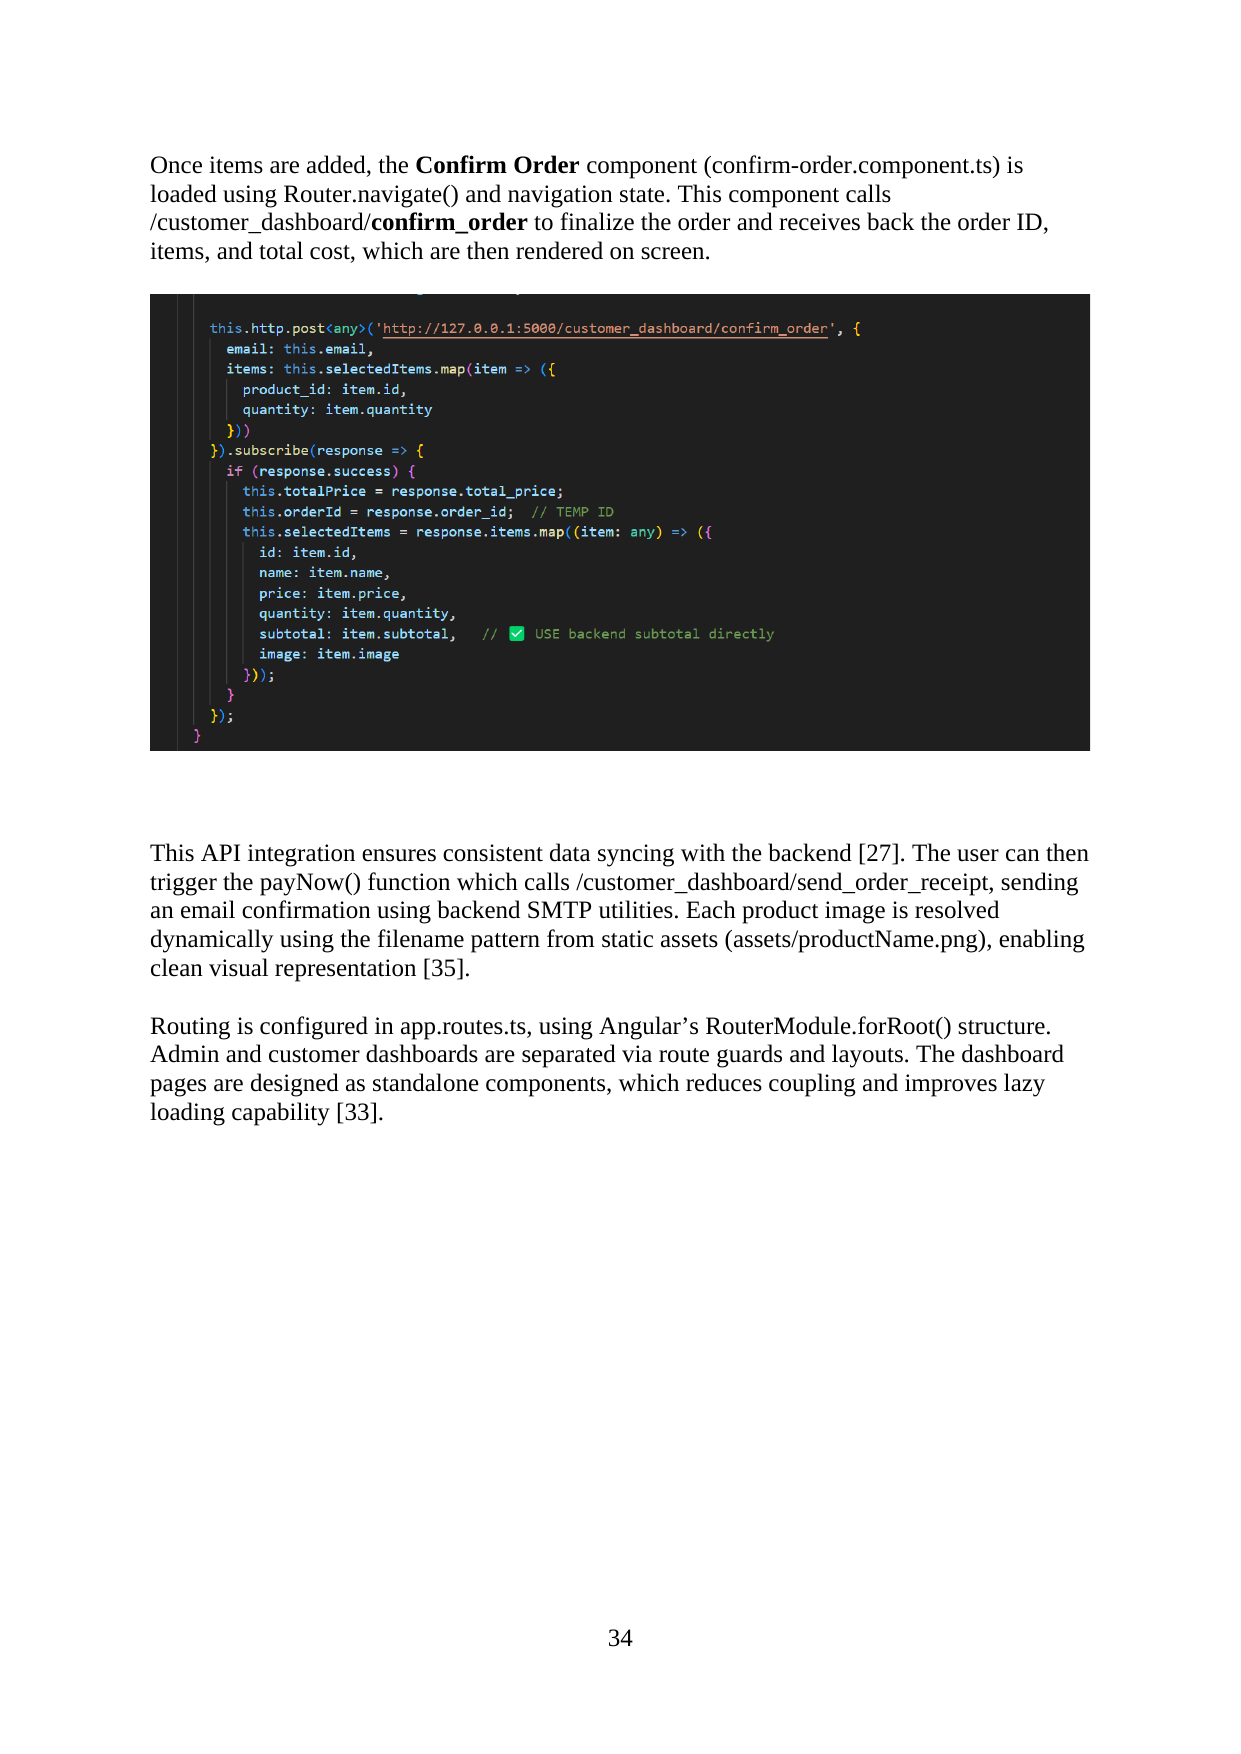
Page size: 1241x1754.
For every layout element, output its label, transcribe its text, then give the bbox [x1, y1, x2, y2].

picture [150, 294, 1091, 751]
text This API integration ensures consistent data syncing with the backend [27]. The user can then trigger the payNow() function which calls /customer_dashboard/send_order_receipt, sending an email confirmation using backend SMTP utilities. Each product image is resolved dynamically using the filename pattern from static assets (assets/productName.png), enabling clean visual representation [35]. [150, 838, 1090, 982]
text Once items are added, the Confirm Order component (confirm-order.component.ts) is loaded using Router.navigate() and navigation state. This component calls /customer_dashboard/confirm_order to finalize the order and receives back the order ID, items, and total cost, which are then rendered on screen. [150, 150, 1090, 265]
text Routing is configured in app.routes.ts, using Angular’s RouterModule.forRoot() structure. Admin and customer dashboards are separated via route guards and layouts. The dashboard pages are designed as standalone components, which reduces coupling and improves lazy loading capability [33]. [150, 1011, 1090, 1126]
